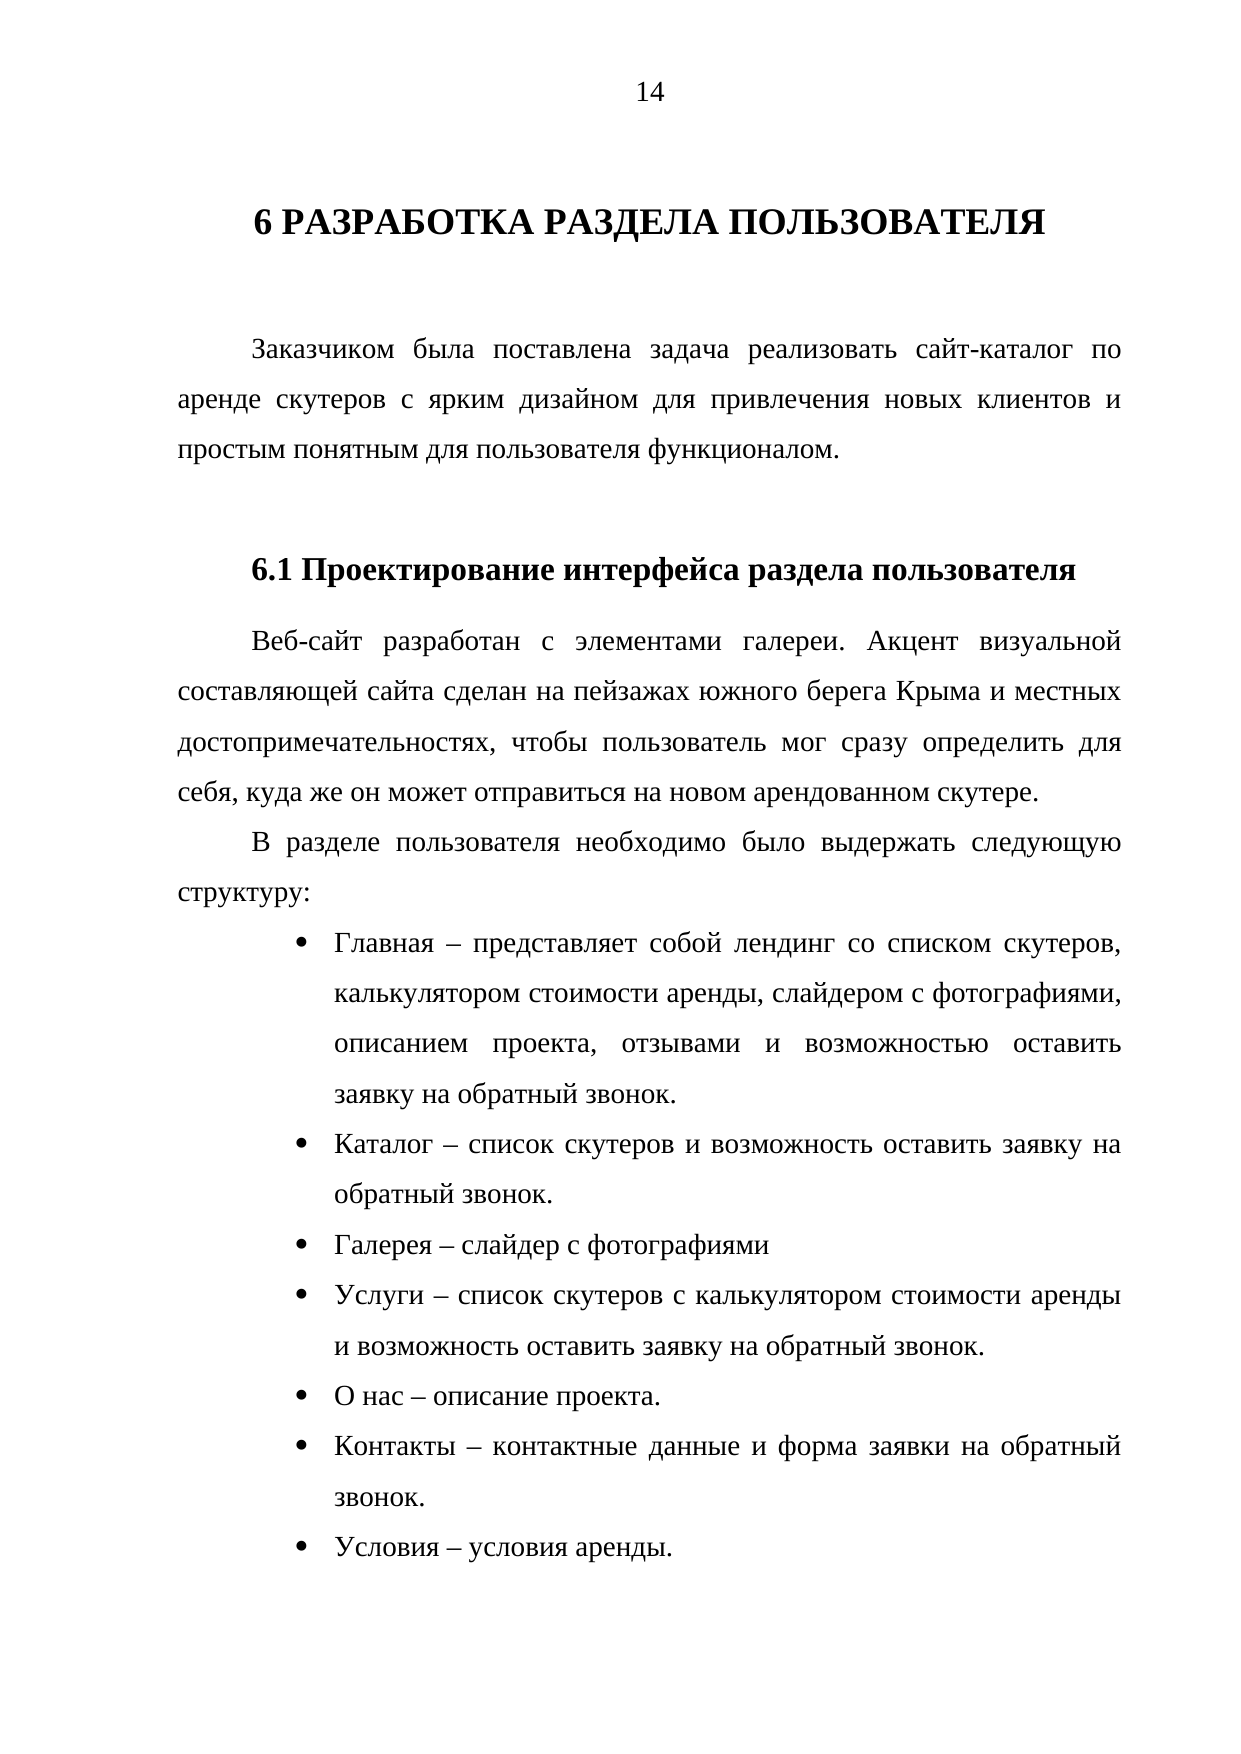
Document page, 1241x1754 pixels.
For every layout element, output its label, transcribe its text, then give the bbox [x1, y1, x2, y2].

list Веб-сайт разработан с элементами галереи. Акцент визуальной составляющей сайта сделан на пейзажах южного берега Крыма и местных достопримечательностях, чтобы пользователь мог сразу определить для себя, куда же он может отправиться на новом арендованном скутере. [177, 623, 1122, 807]
list Галерея – слайдер с фотографиями [296, 1227, 1122, 1261]
list Каталог – список скутеров и возможность оставить заявку на обратный звонок. [296, 1126, 1122, 1210]
subtitle 6 РАЗРАБОТКА РАЗДЕЛА ПОЛЬЗОВАТЕЛЯ [177, 199, 1122, 242]
list Контакты – контактные данные и форма заявки на обратный звонок. [296, 1428, 1122, 1512]
list В разделе пользователя необходимо было выдержать следующую структуру: [177, 824, 1122, 908]
list Условия – условия аренды. [296, 1529, 1122, 1563]
list Заказчиком была поставлена задача реализовать сайт-каталог по аренде скутеров с ярким дизайном для привлечения новых клиентов и простым понятным для пользователя функционалом. [177, 331, 1122, 465]
list Главная – представляет собой лендинг со списком скутеров, калькулятором стоимости аренды, слайдером с фотографиями, описанием проекта, отзывами и возможностью оставить заявку на обратный звонок. [296, 925, 1122, 1109]
list Услуги – список скутеров с калькулятором стоимости аренды и возможность оставить заявку на обратный звонок. [296, 1277, 1122, 1361]
list О нас – описание проекта. [296, 1378, 1122, 1412]
subtitle 6.1 Проектирование интерфейса раздела пользователя [251, 549, 1122, 587]
